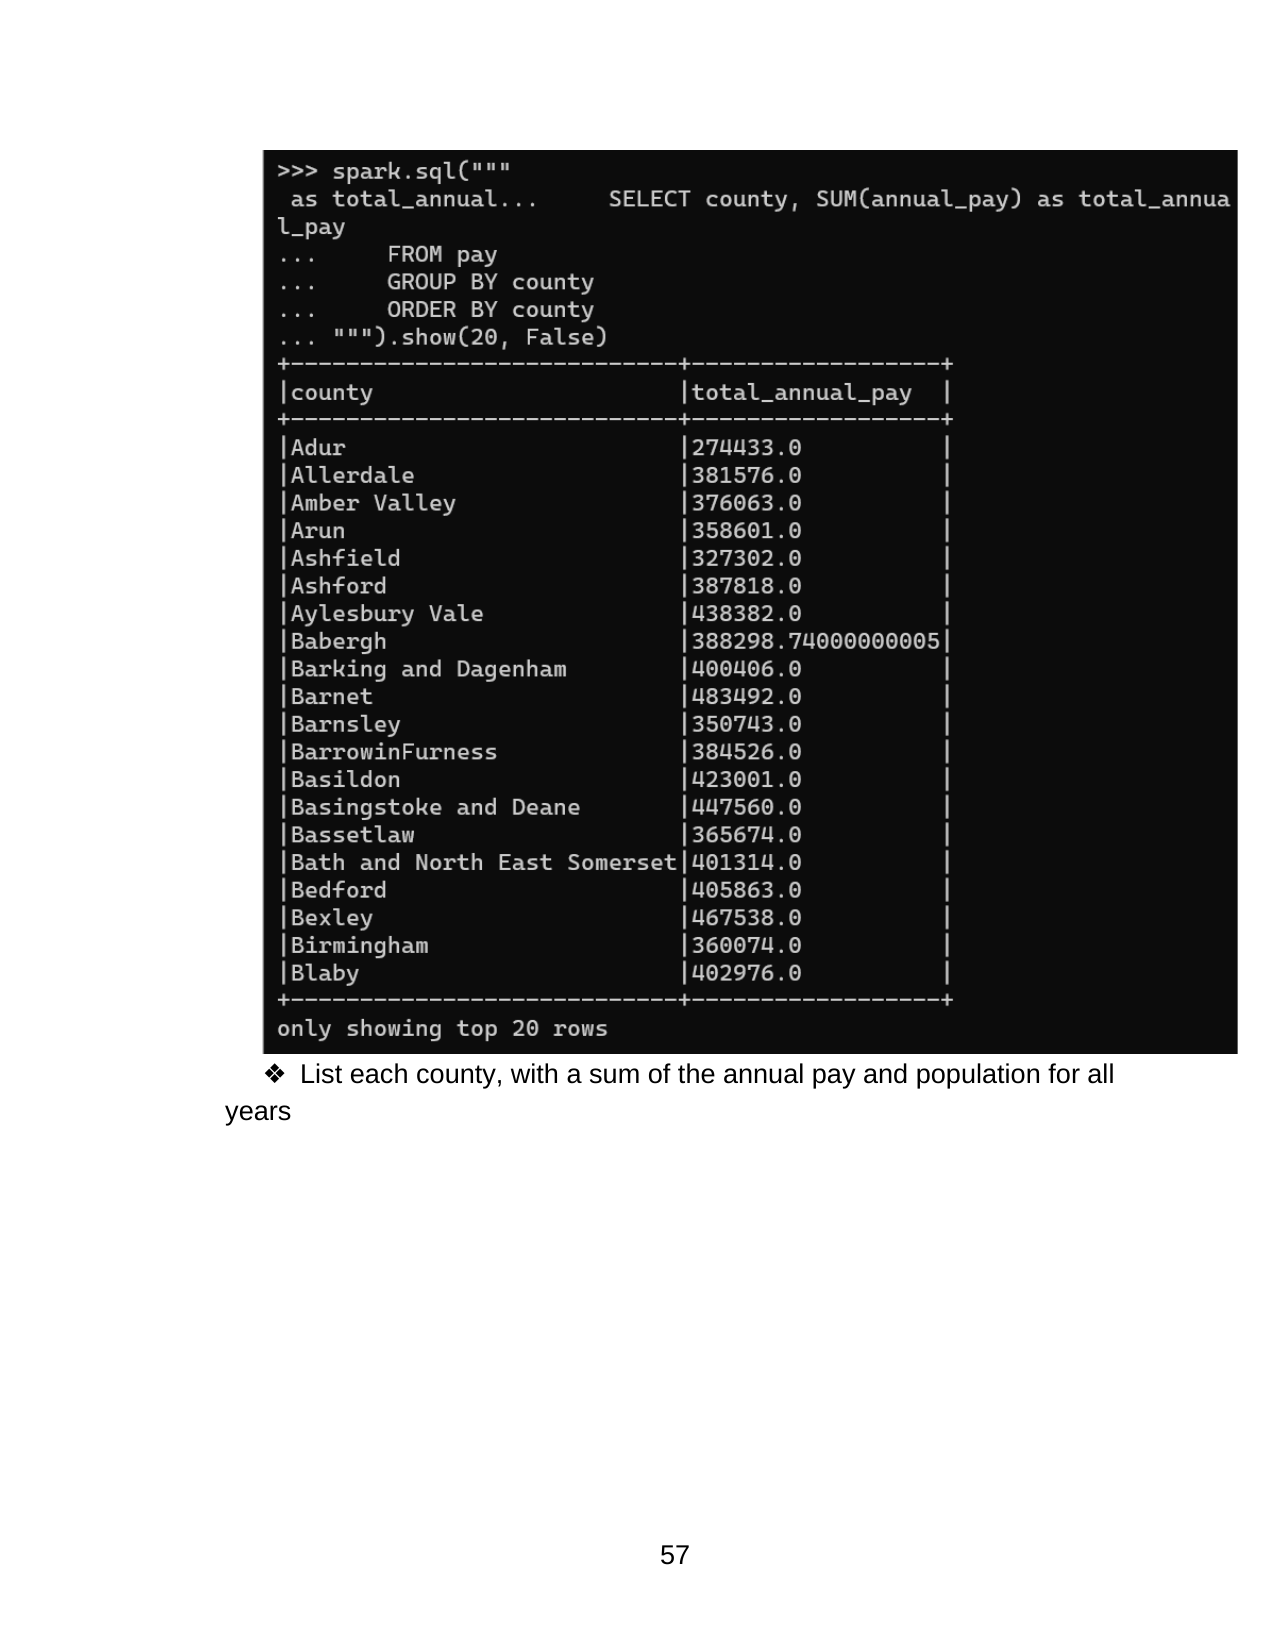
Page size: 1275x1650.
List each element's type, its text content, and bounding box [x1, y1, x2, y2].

picture [262, 150, 1238, 1054]
list List each county, with a sum of the annual pay and population for all years [225, 1058, 1125, 1126]
